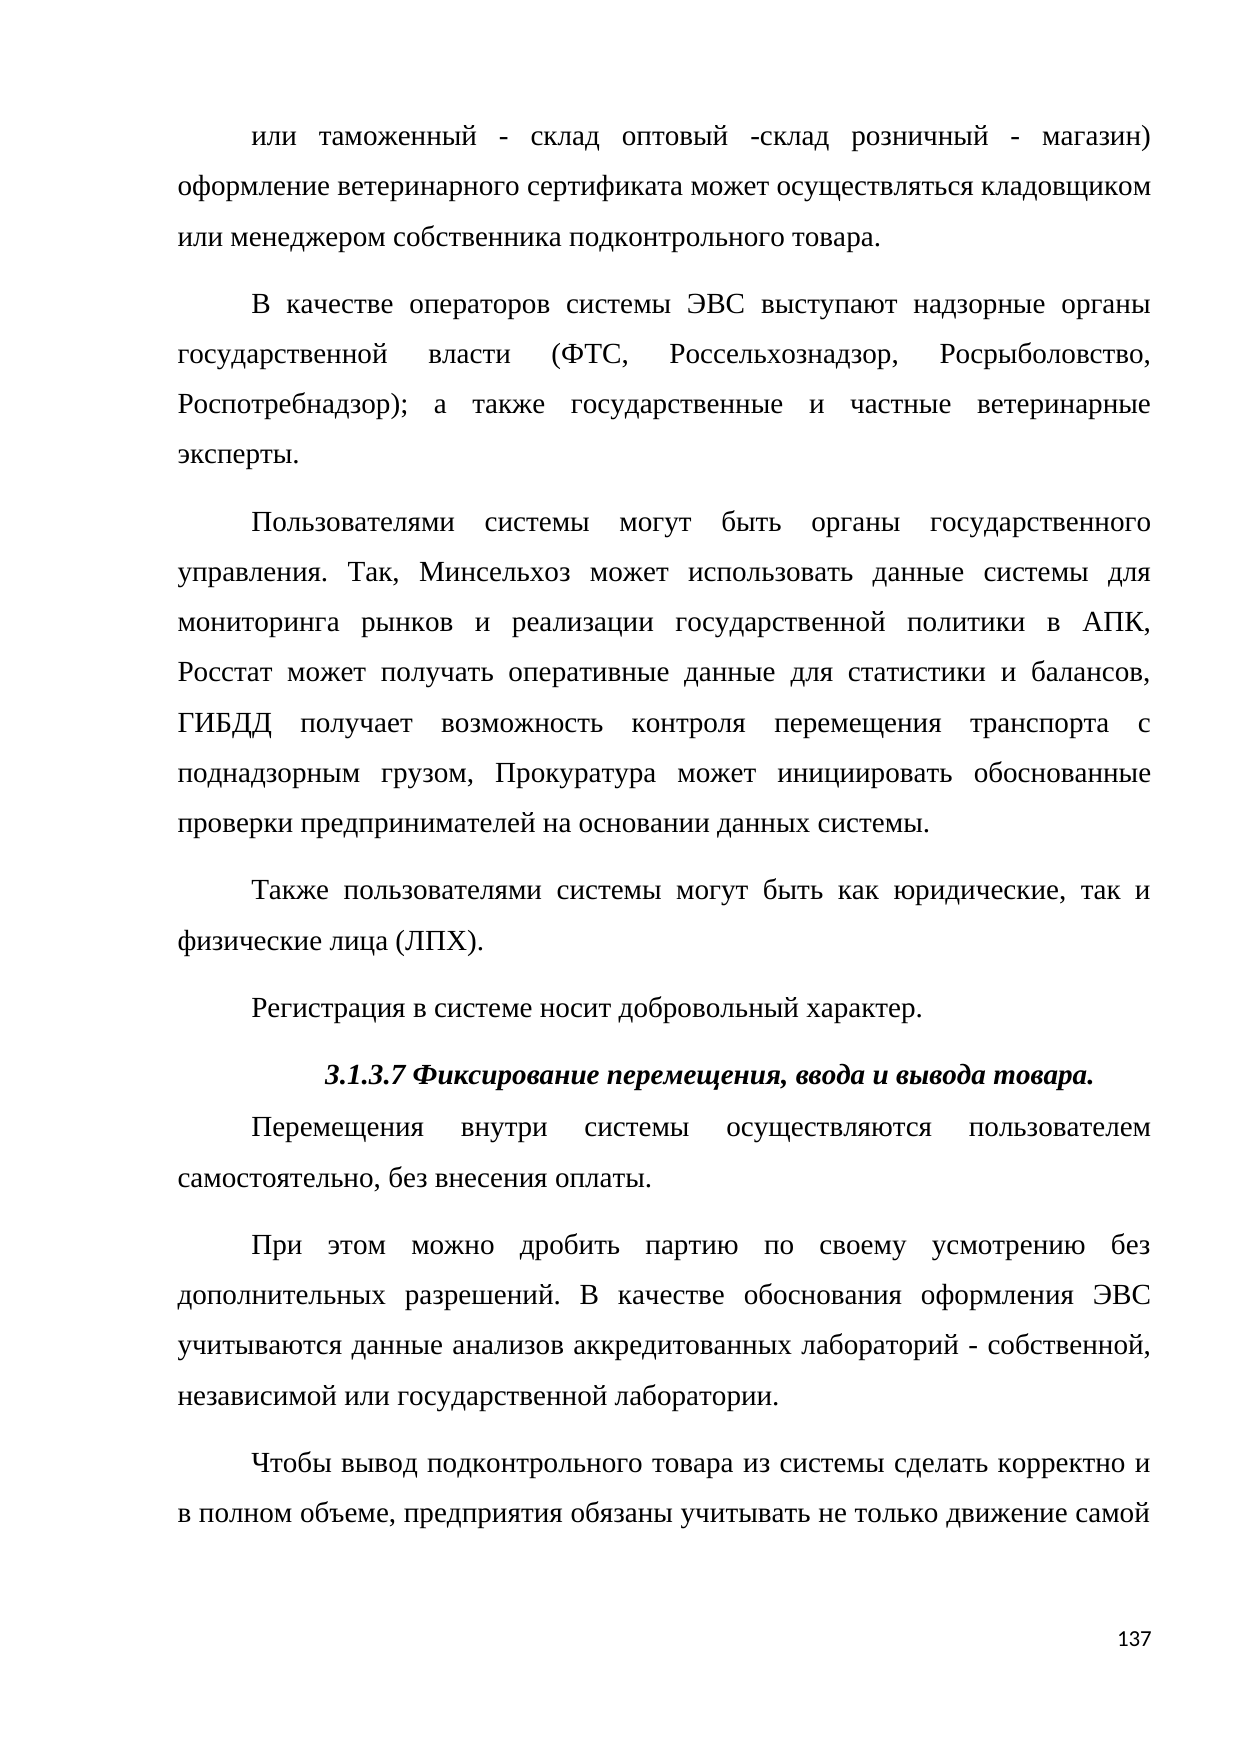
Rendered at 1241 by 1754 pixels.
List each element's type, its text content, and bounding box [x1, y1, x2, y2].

text В качестве операторов системы ЭВС выступают надзорные органы государственной власти (ФТС, Россельхознадзор, Росрыболовство, Роспотребнадзор); а также государственные и частные ветеринарные эксперты. [177, 286, 1152, 470]
text При этом можно дробить партию по своему усмотрению без дополнительных разрешений. В качестве обоснования оформления ЭВС учитываются данные анализов аккредитованных лабораторий - собственной, независимой или государственной лаборатории. [177, 1227, 1152, 1411]
text Пользователями системы могут быть органы государственного управления. Так, Минсельхоз может использовать данные системы для мониторинга рынков и реализации государственной политики в АПК, Росстат может получать оперативные данные для статистики и балансов, ГИБДД получает возможность контроля перемещения транспорта с поднадзорным грузом, Прокуратура может инициировать обоснованные проверки предпринимателей на основании данных системы. [177, 504, 1152, 839]
text Также пользователями системы могут быть как юридические, так и физические лица (ЛПХ). [177, 872, 1152, 956]
text или таможенный - склад оптовый -склад розничный - магазин) оформление ветеринарного сертификата может осуществляться кладовщиком или менеджером собственника подконтрольного товара. [177, 118, 1152, 252]
text Регистрация в системе носит добровольный характер. [177, 990, 1152, 1023]
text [177, 1445, 1152, 1529]
text Перемещения внутри системы осуществляются пользователем самостоятельно, без внесения оплаты. [177, 1109, 1152, 1193]
text 3.1.3.7 Фиксирование перемещения, ввода и вывода товара. [325, 1057, 1152, 1090]
